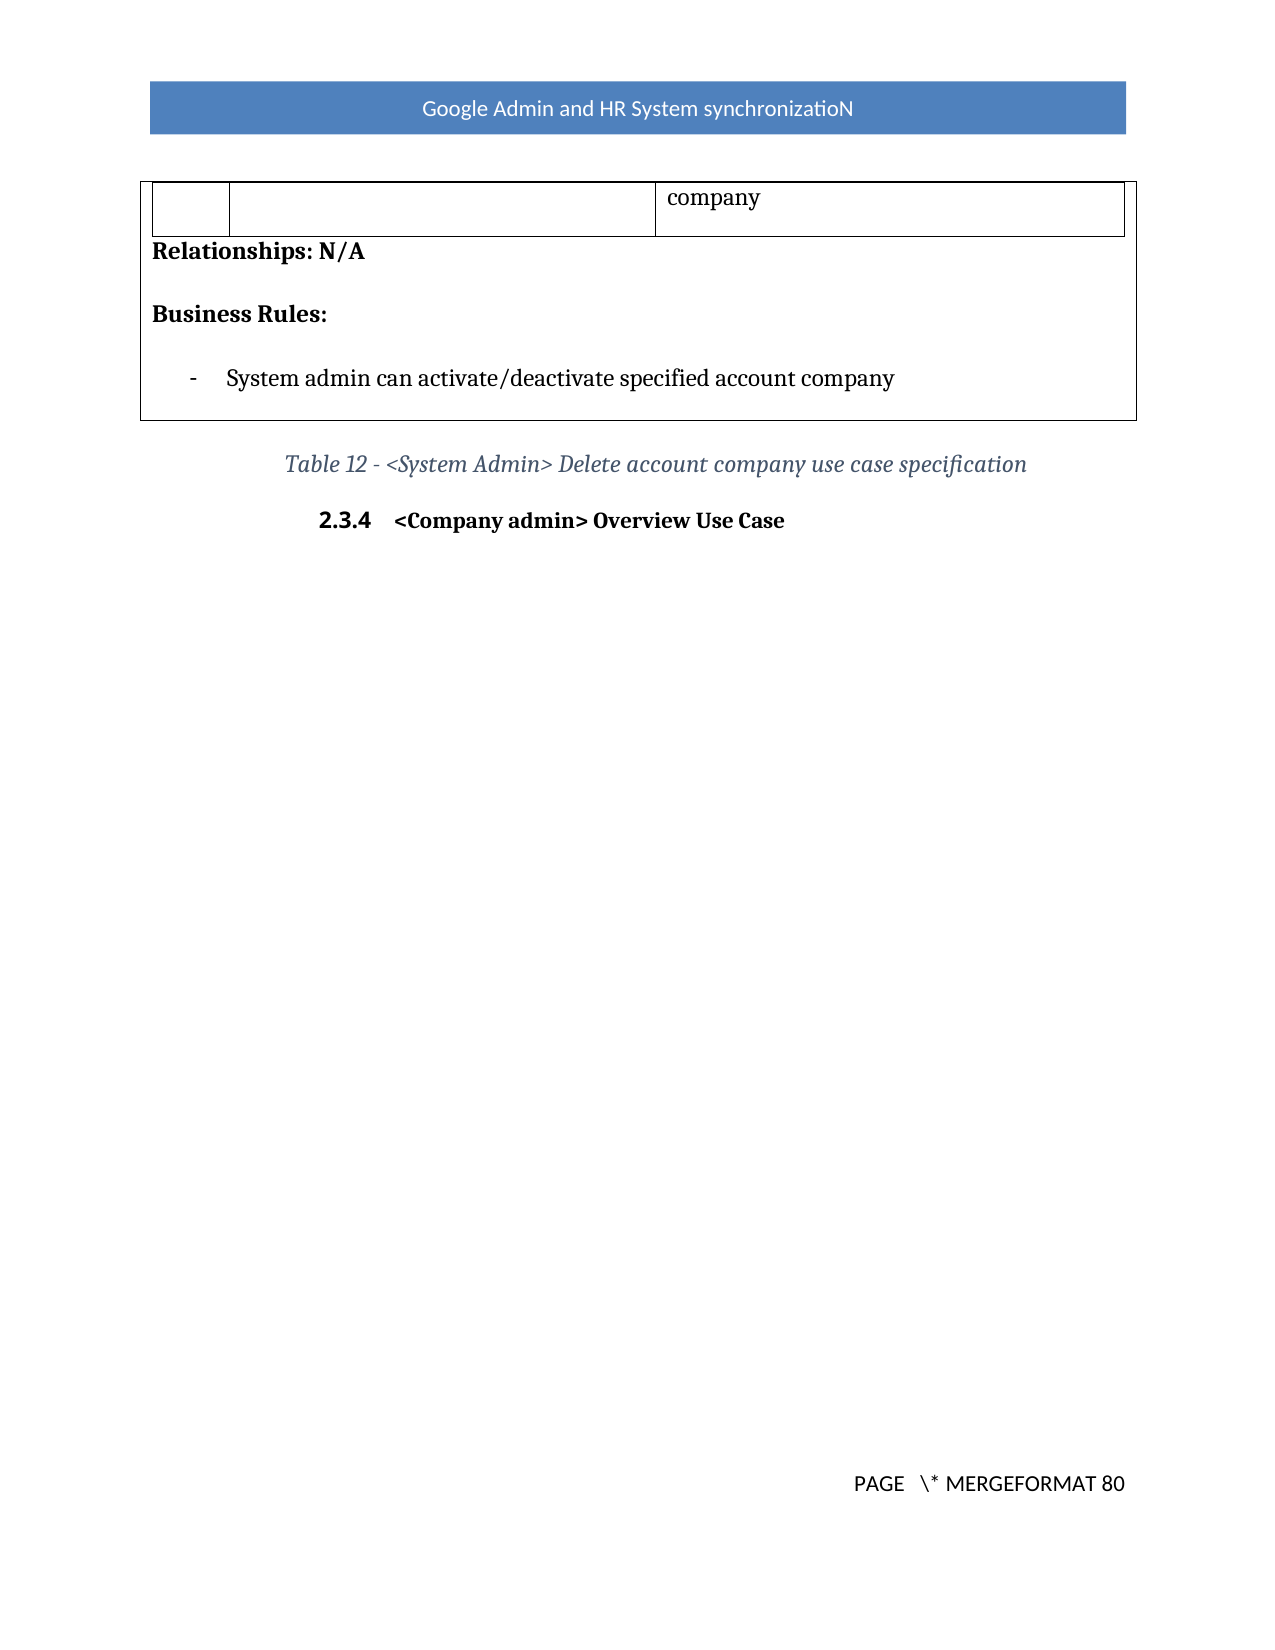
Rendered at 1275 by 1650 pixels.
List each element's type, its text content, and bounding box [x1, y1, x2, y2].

text Table 12 - <System Admin> Delete account company use case specification [187, 450, 1125, 478]
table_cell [141, 182, 1136, 419]
subtitle <Company admin> Overview Use Case [319, 504, 1125, 535]
